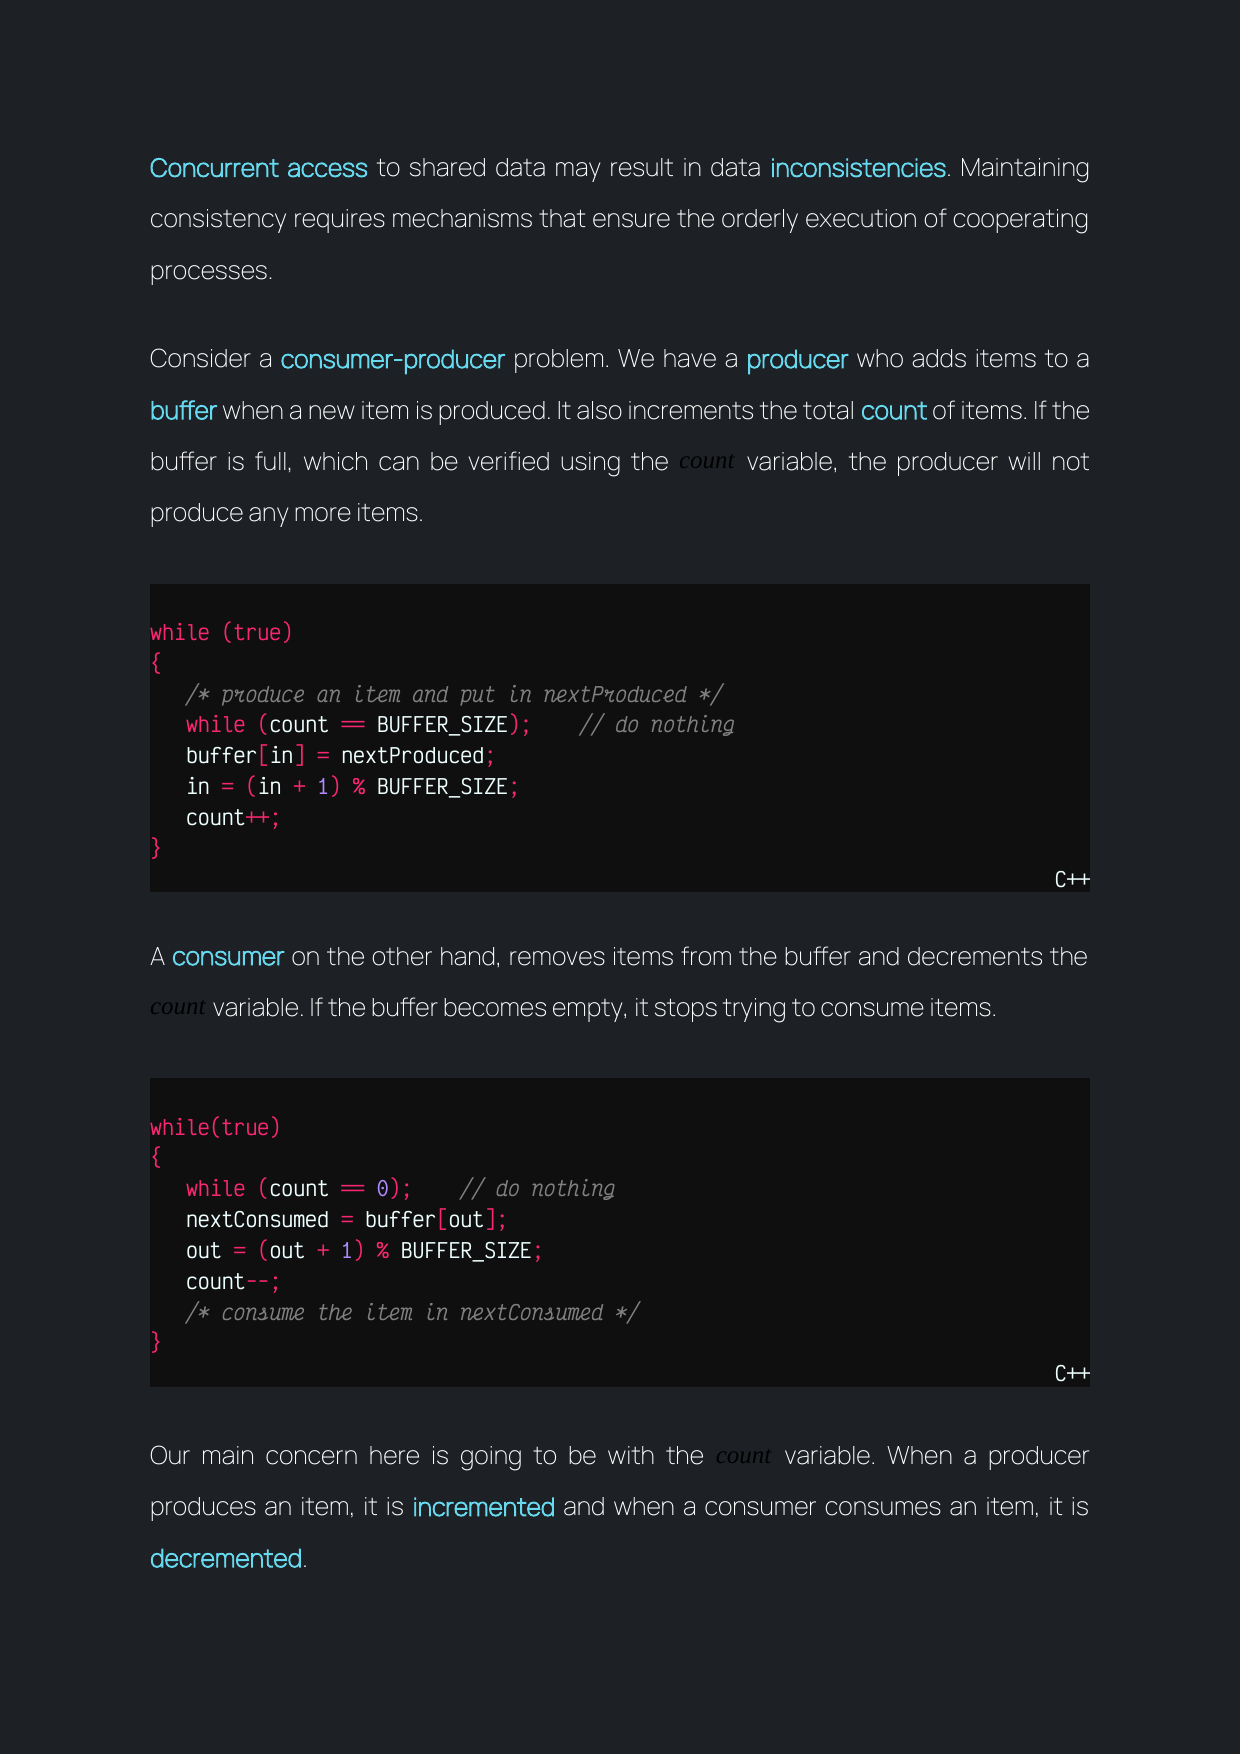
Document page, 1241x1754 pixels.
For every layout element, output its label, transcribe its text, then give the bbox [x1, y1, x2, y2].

text Our main concern here is going to be with the variable. When a producer produces an item, it is incremented and when a consumer consumes an item, it is decremented. [150, 1438, 1090, 1574]
text Consider a consumer-producer problem. We have a producer who adds items to a buffer when a new item is produced. It also increments the total count of items. If the buffer is full, which can be verified using the variable, the producer will not produce any more items. [150, 341, 1090, 529]
text A consumer on the other hand, removes items from the buffer and decrements the variable. If the buffer becomes empty, it stops trying to consume items. [150, 938, 1090, 1024]
text while (true) { /* produce an item and put in nextProduced */ while (count == BUFFER_SIZE); // do nothing buffer[in] = nextProduced; in = (in + 1) % BUFFER_SIZE; count++; } [150, 614, 1090, 861]
text C++ [150, 861, 1090, 892]
text Concurrent access to shared data may result in data inconsistencies. Maintaining consistency requires mechanisms that ensure the orderly execution of cooperating processes. [150, 150, 1090, 287]
text while(true) { while (count == 0); // do nothing nextConsumed = buffer[out]; out = (out + 1) % BUFFER_SIZE; count--; /* consume the item in nextConsumed */ } [150, 1109, 1090, 1356]
text C++ [150, 1356, 1090, 1387]
